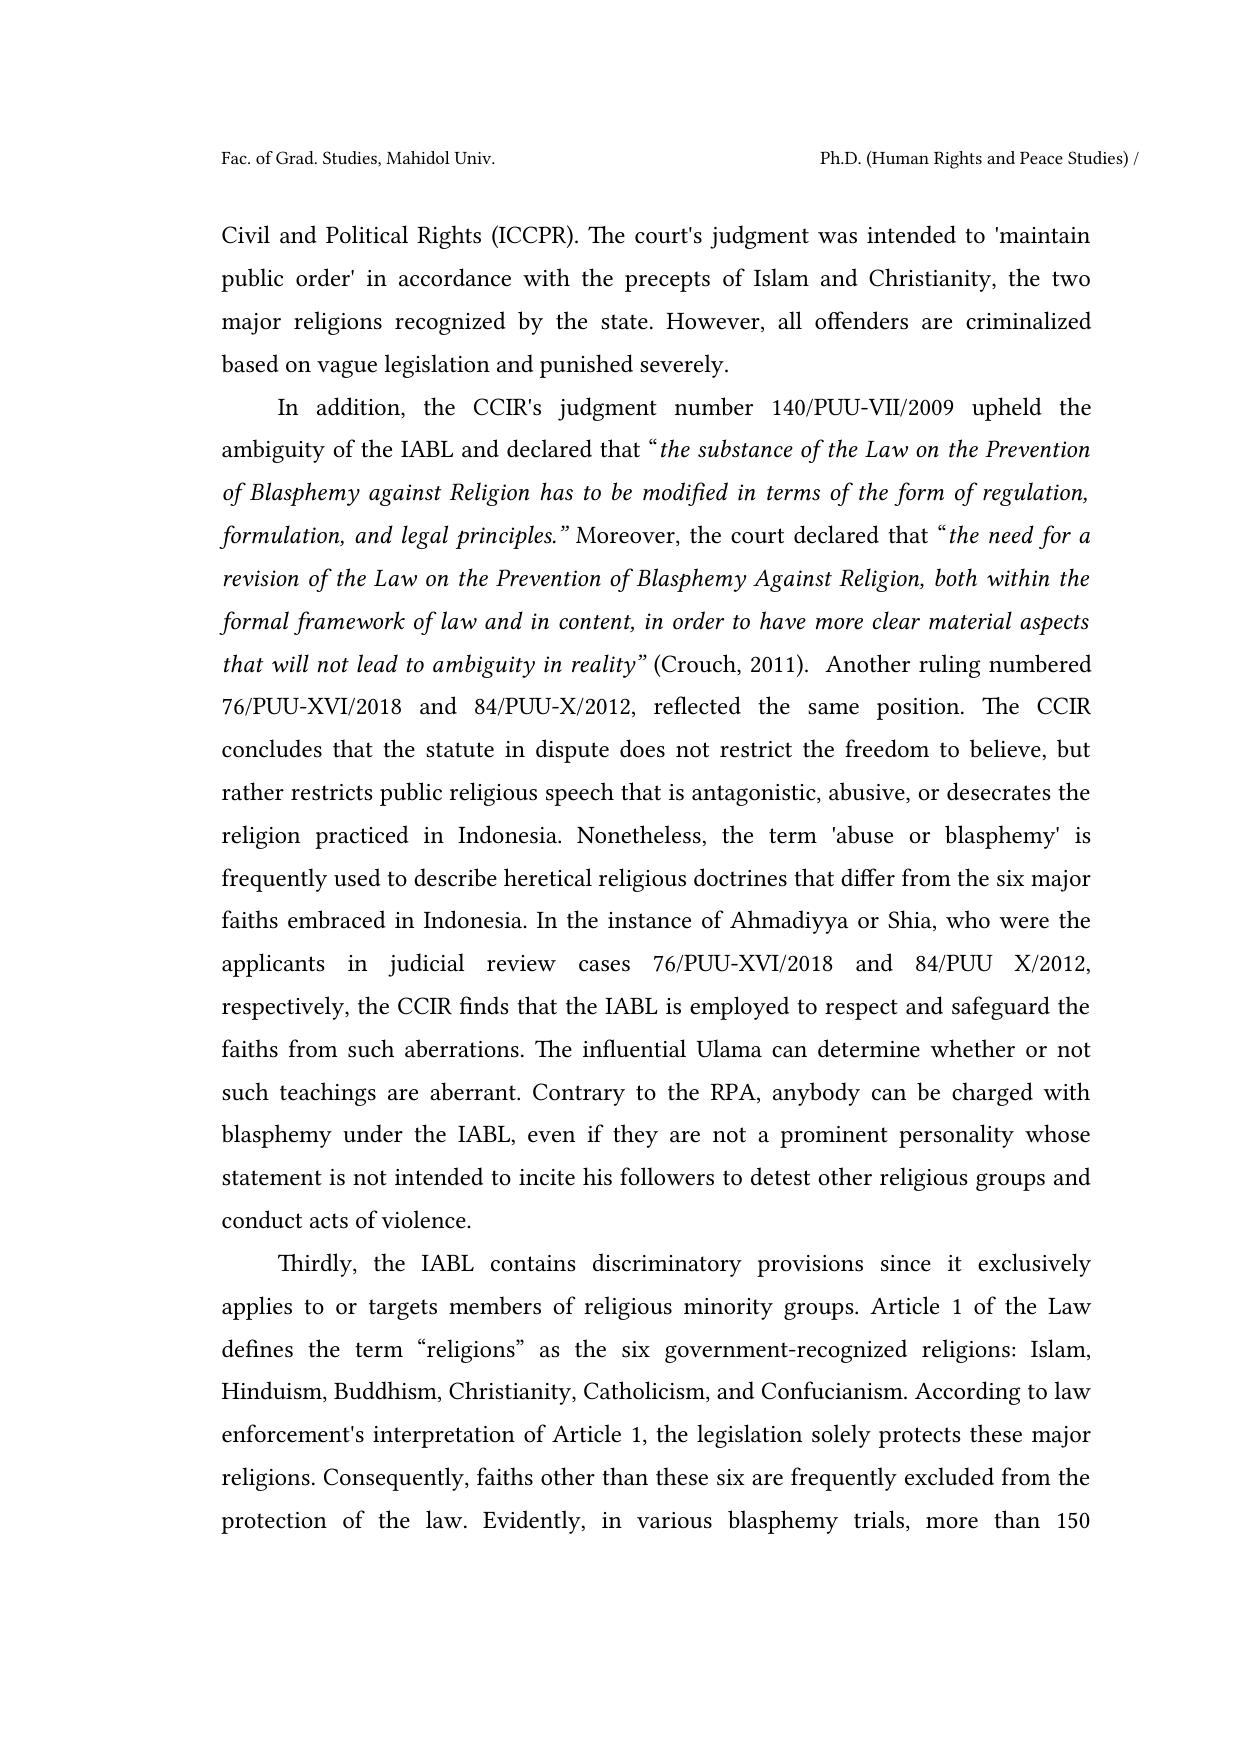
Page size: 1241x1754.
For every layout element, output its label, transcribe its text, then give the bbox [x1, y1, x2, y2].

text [221, 1249, 1092, 1534]
text In addition, the CCIR's judgment number 140/PUU-VII/2009 upheld the ambiguity of the IABL and declared that “the substance of the Law on the Prevention of Blasphemy against Religion has to be modified in terms of the form of regulation, formulation, and legal principles.” Moreover, the court declared that “the need for a revision of the Law on the Prevention of Blasphemy Against Religion, both within the formal framework of law and in content, in order to have more clear material aspects that will not lead to ambiguity in reality” (Crouch, 2011). Another ruling numbered 76/PUU-XVI/2018 and 84/PUU-X/2012, reflected the same position. The CCIR concludes that the statute in dispute does not restrict the freedom to believe, but rather restricts public religious speech that is antagonistic, abusive, or desecrates the religion practiced in Indonesia. Nonetheless, the term 'abuse or blasphemy' is frequently used to describe heretical religious doctrines that differ from the six major faiths embraced in Indonesia. In the instance of Ahmadiyya or Shia, who were the applicants in judicial review cases 76/PUU-XVI/2018 and 84/PUU X/2012, respectively, the CCIR finds that the IABL is employed to respect and safeguard the faiths from such aberrations. The influential Ulama can determine whether or not such teachings are aberrant. Contrary to the RPA, anybody can be charged with blasphemy under the IABL, even if they are not a prominent personality whose statement is not intended to incite his followers to detest other religious groups and conduct acts of violence. [221, 393, 1092, 1235]
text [221, 221, 1092, 378]
